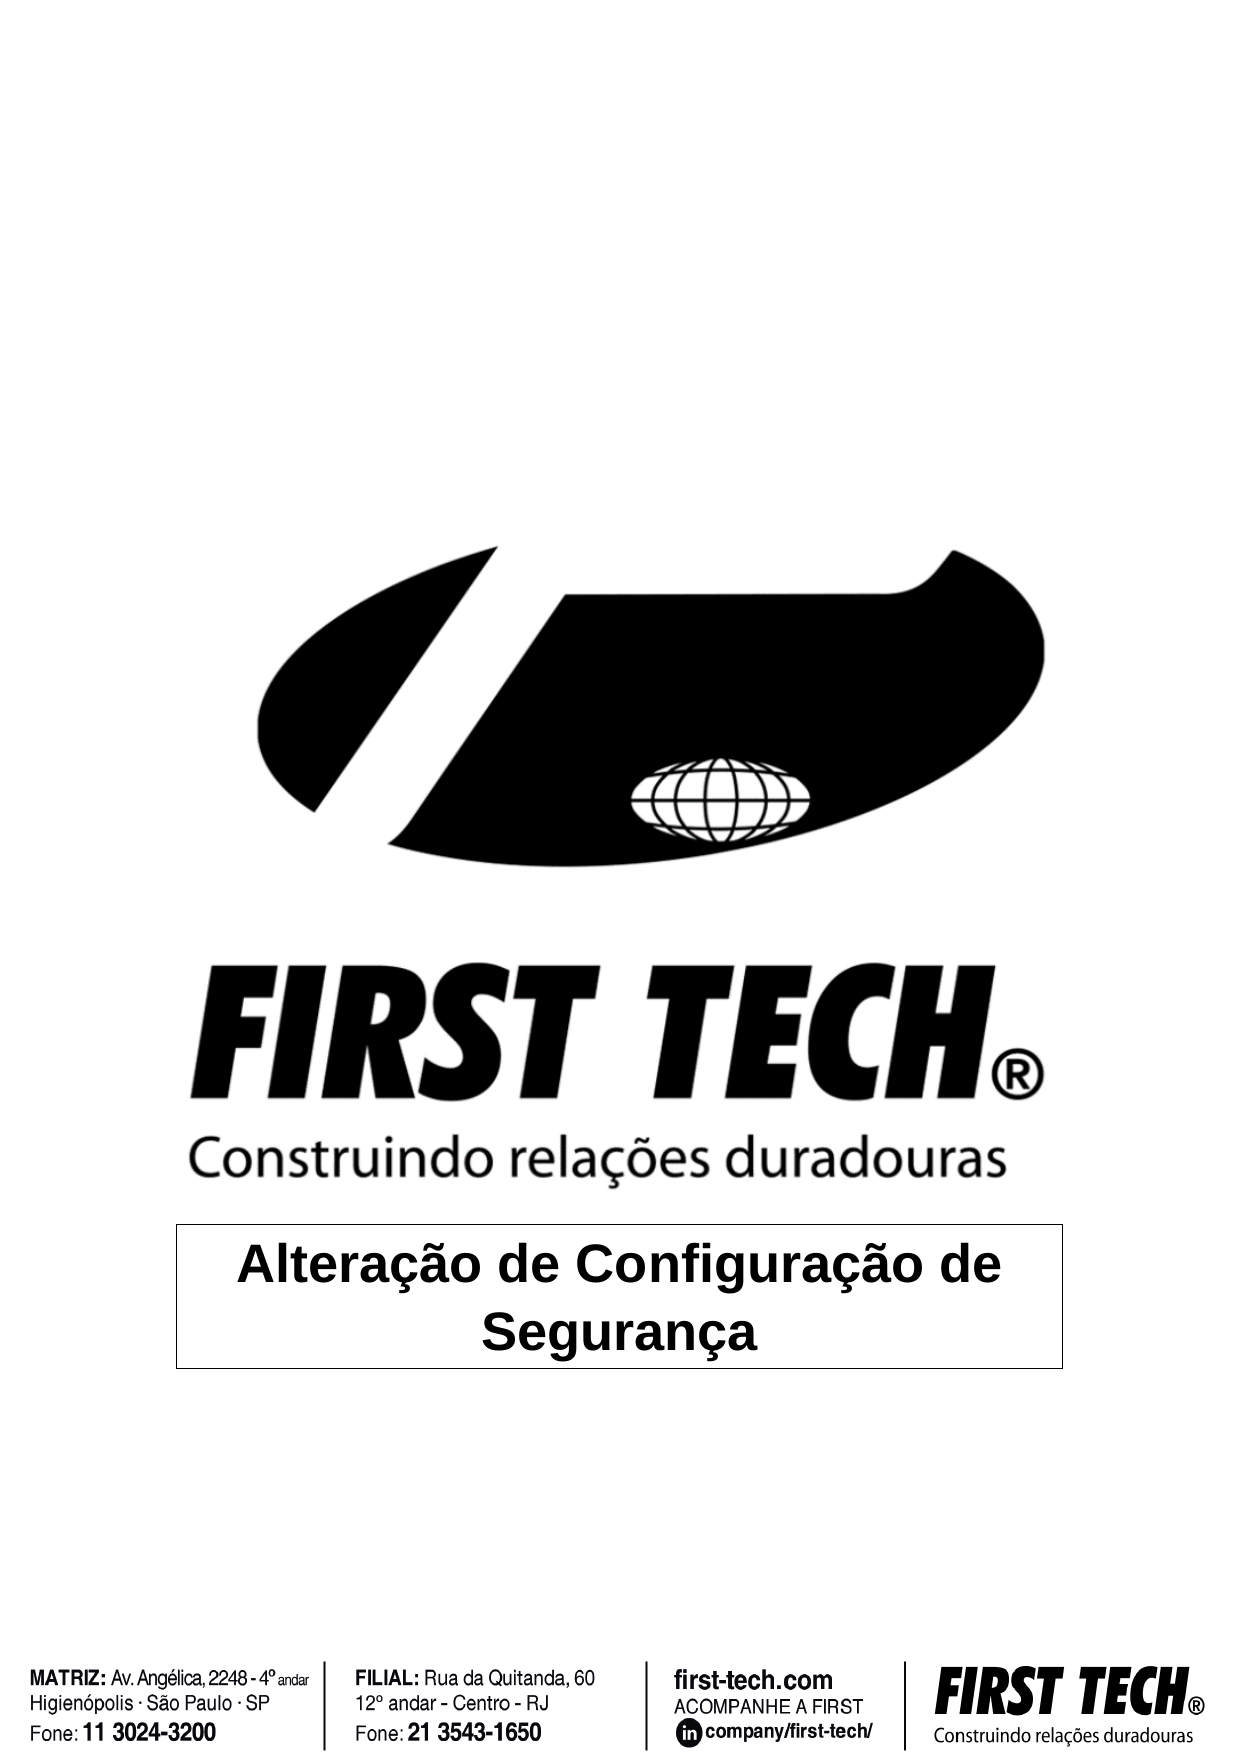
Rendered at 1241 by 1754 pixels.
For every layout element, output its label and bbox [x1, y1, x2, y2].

picture [156, 530, 1082, 1226]
picture [0, 1601, 1241, 1754]
